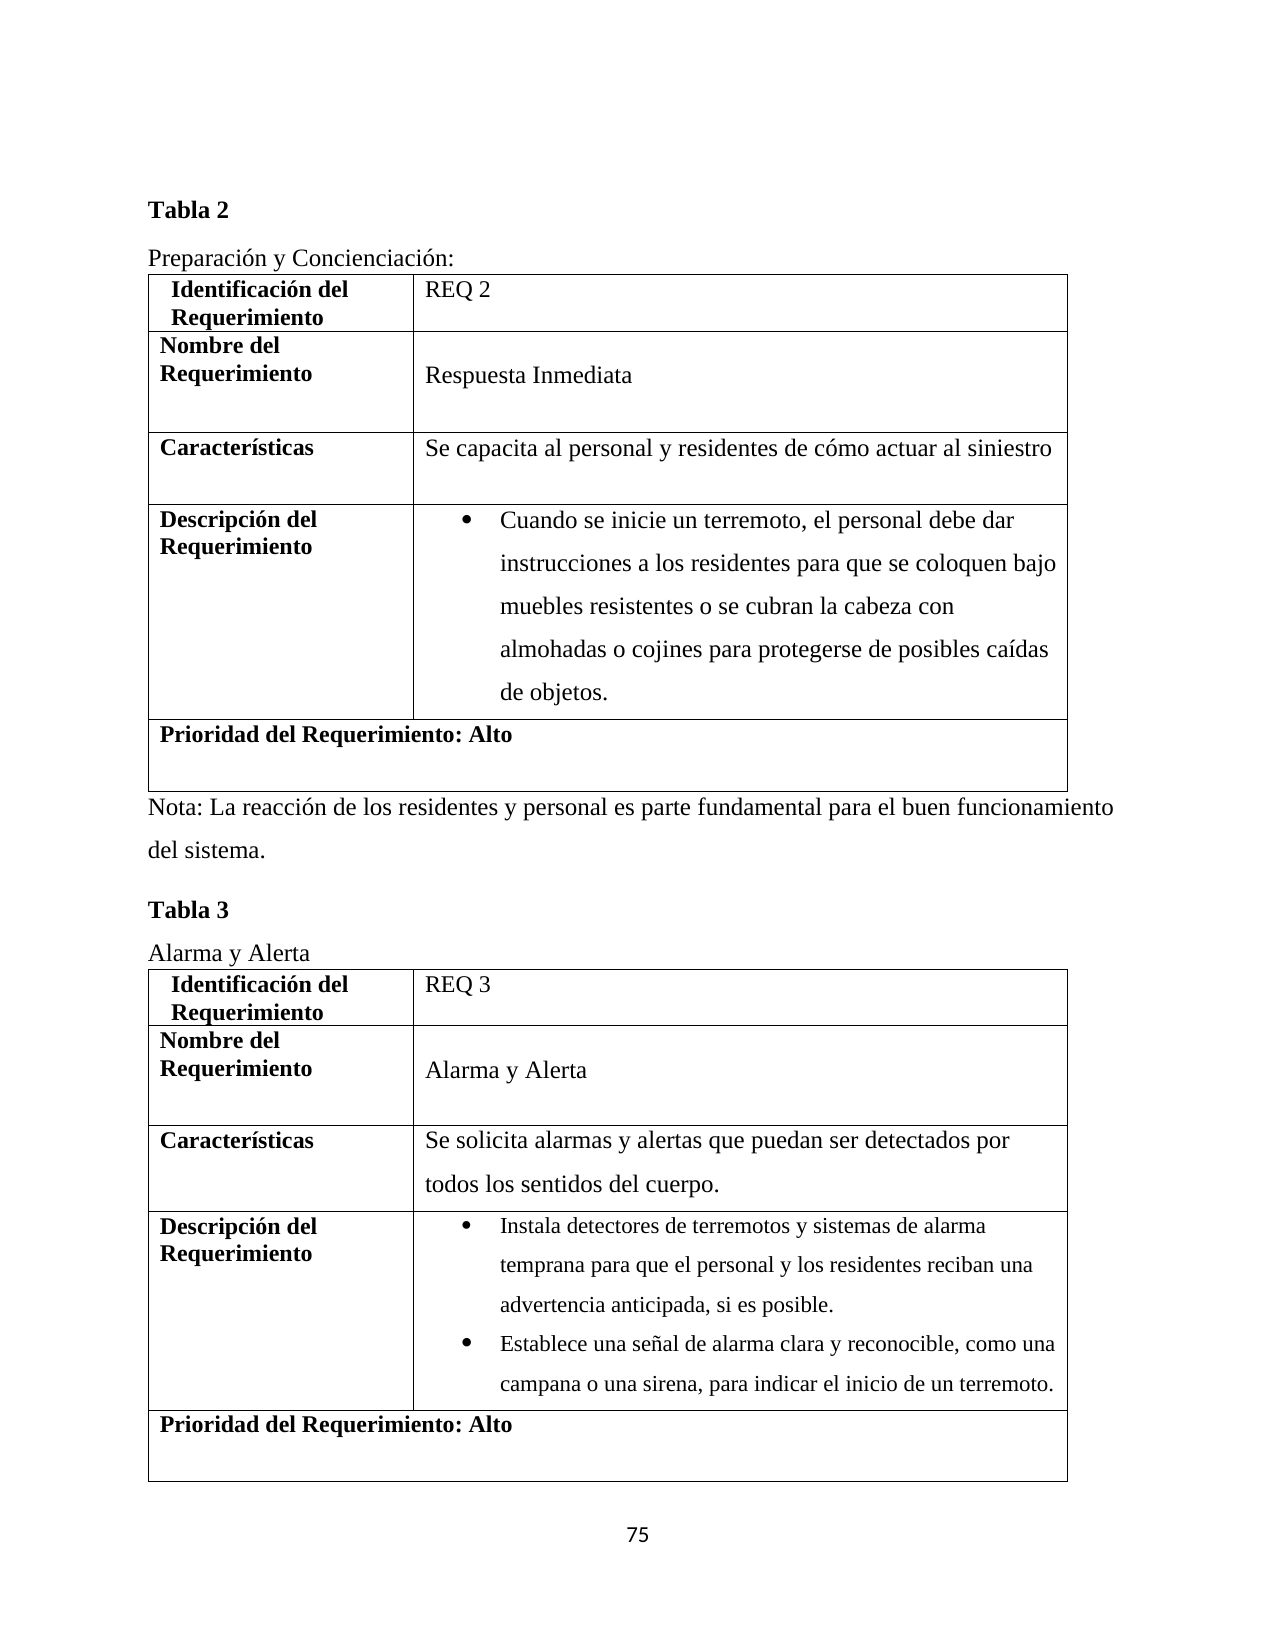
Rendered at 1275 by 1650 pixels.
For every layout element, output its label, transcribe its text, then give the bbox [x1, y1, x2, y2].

table_cell Descripción del Requerimiento [149, 505, 413, 719]
table_cell Respuesta Inmediata [414, 332, 1067, 432]
table_cell Prioridad del Requerimiento: Alto [149, 720, 1067, 791]
table_cell Alarma y Alerta [414, 1026, 1067, 1124]
table_cell Características [149, 433, 413, 504]
table_cell Cuando se inicie un terremoto, el personal debe dar instrucciones a los residentes para que se coloquen bajo muebles resistentes o se cubran la cabeza con almohadas o cojines para protegerse de posibles caídas de objetos. [414, 505, 1067, 719]
table_cell Descripción del Requerimiento [149, 1212, 413, 1409]
table_cell Instala detectores de terremotos y sistemas de alarma temprana para que el personal y los residentes reciban una advertencia anticipada, si es posible. Establece una señal de alarma clara y reconocible, como una campana o una sirena, para indicar el inicio de un terremoto. [414, 1212, 1067, 1409]
list Nota: La reacción de los residentes y personal es parte fundamental para el buen funcionamiento del sistema. [148, 792, 1127, 864]
table_cell Prioridad del Requerimiento: Alto [149, 1411, 1067, 1481]
table_cell Nombre del Requerimiento [149, 1026, 413, 1124]
table_cell Nombre del Requerimiento [149, 332, 413, 432]
table_cell Se capacita al personal y residentes de cómo actuar al siniestro [414, 433, 1067, 504]
table_cell Se solicita alarmas y alertas que puedan ser detectados por todos los sentidos del cuerpo. [414, 1126, 1067, 1211]
table_header REQ 3 [414, 970, 1067, 1025]
text Alarma y Alerta [148, 938, 1127, 967]
table_header [149, 970, 413, 1025]
table_header REQ 2 [414, 275, 1067, 331]
text Tabla 2 [148, 195, 1127, 224]
table_header [149, 275, 413, 331]
text Tabla 3 [148, 895, 1127, 923]
text Preparación y Concienciación: [148, 243, 1127, 272]
table_cell Características [149, 1126, 413, 1211]
